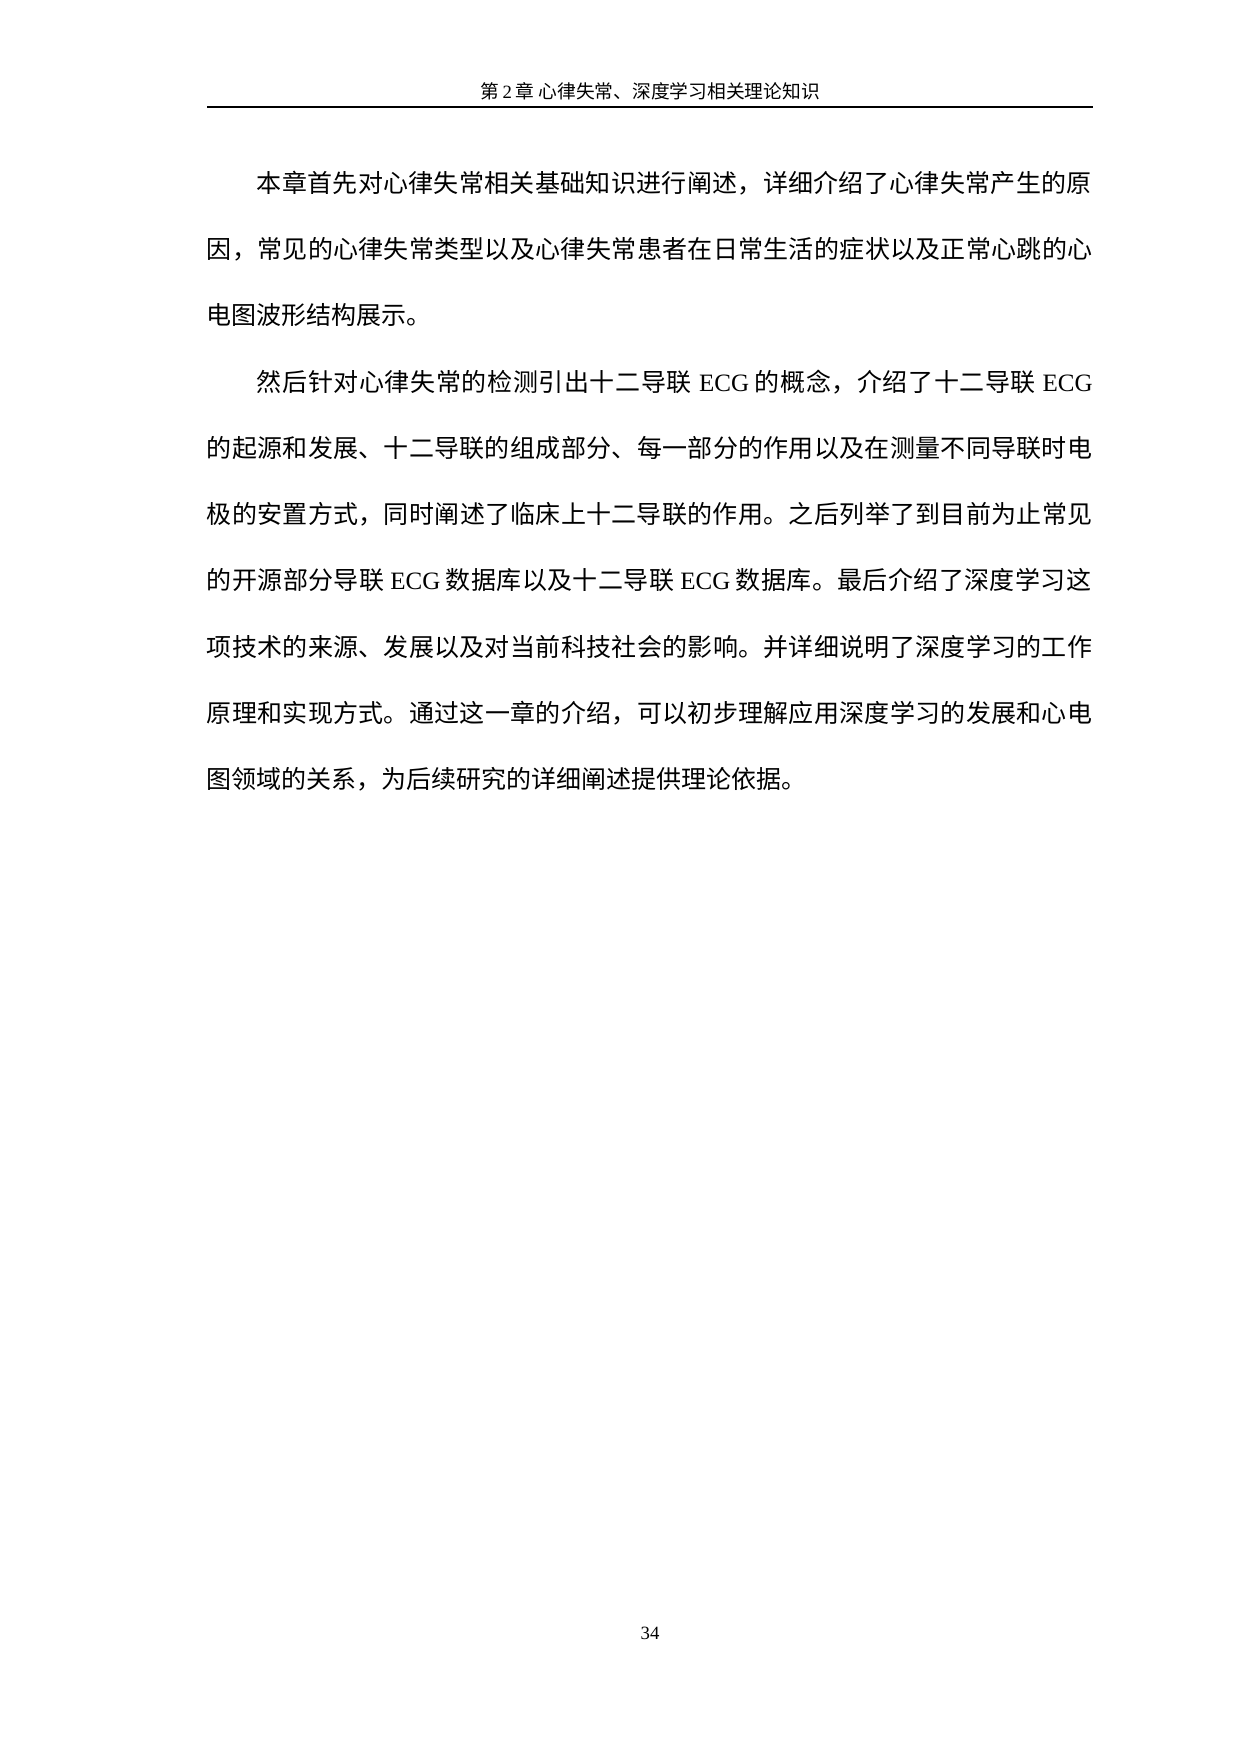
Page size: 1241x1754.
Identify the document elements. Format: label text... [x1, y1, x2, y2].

text 本章首先对心律失常相关基础知识进行阐述，详细介绍了心律失常产生的原因，常见的心律失常类型以及心律失常患者在日常生活的症状以及正常心跳的心电图波形结构展示。 [207, 148, 1093, 347]
text 然后针对心律失常的检测引出十二导联ECG的概念，介绍了十二导联ECG的起源和发展、十二导联的组成部分、每一部分的作用以及在测量不同导联时电极的安置方式，同时阐述了临床上十二导联的作用。之后列举了到目前为止常见的开源部分导联ECG数据库以及十二导联ECG数据库。最后介绍了深度学习这项技术的来源、发展以及对当前科技社会的影响。并详细说明了深度学习的工作原理和实现方式。通过这一章的介绍，可以初步理解应用深度学习的发展和心电图领域的关系，为后续研究的详细阐述提供理论依据。 [207, 347, 1093, 811]
